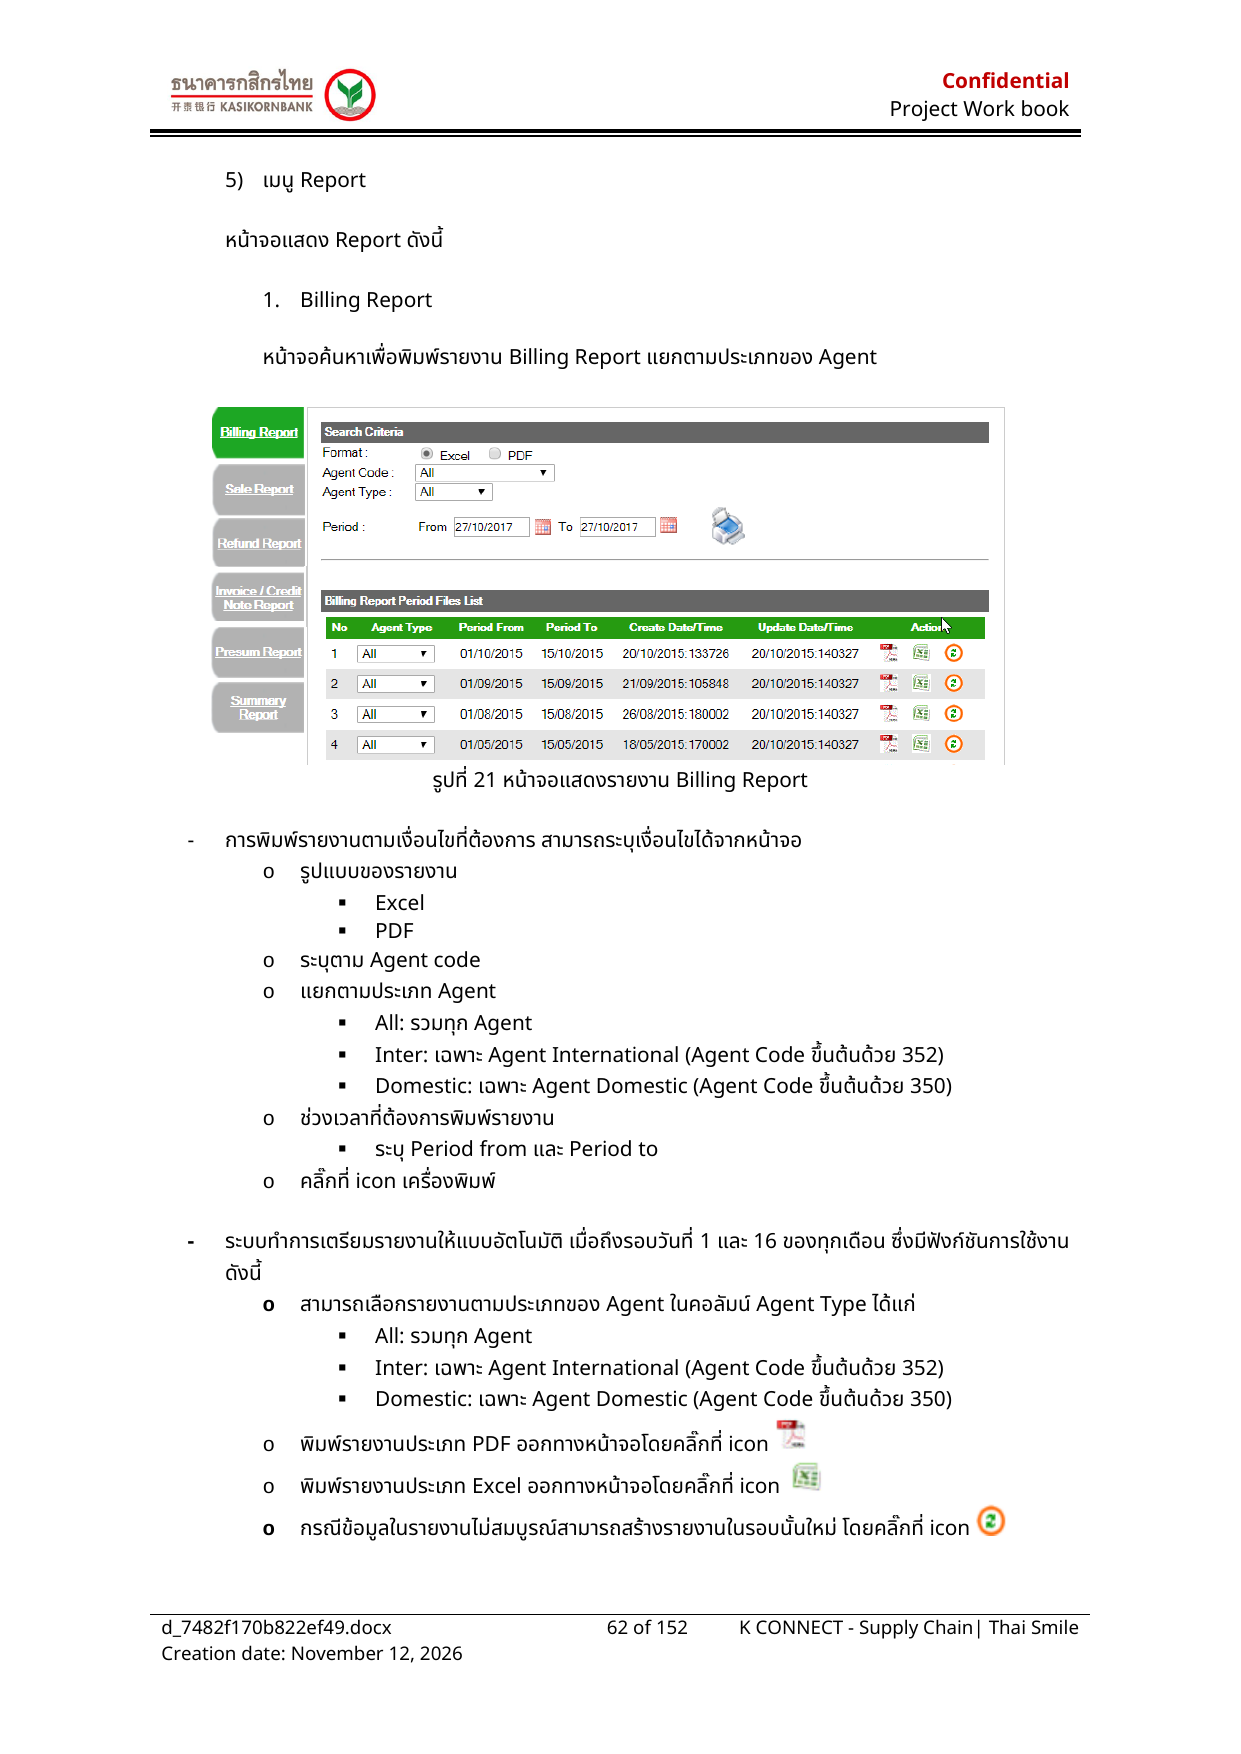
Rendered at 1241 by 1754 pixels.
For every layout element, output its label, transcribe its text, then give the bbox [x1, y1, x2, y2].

list กรณีข้อมูลในรายงานไม่สมบูรณ์สามารถสร้างรายงานในรอบนั้นใหม่ โดยคลิ๊กที่ icon [262, 1503, 1090, 1545]
list คลิ๊กที่ icon เครื่องพิมพ์ [262, 1166, 1090, 1198]
list สามารถเลือกรายงานตามประเภทของ Agent ในคอลัมน์ Agent Type ได้แก่ [262, 1289, 1090, 1321]
list พิมพ์รายงานประเภท Excel ออกทางหน้าจอโดยคลิ๊กที่ icon [262, 1461, 1090, 1503]
list Inter: เฉพาะ Agent International (Agent Code ขึ้นต้นด้วย 352) [337, 1353, 1090, 1384]
picture [785, 1461, 826, 1494]
list All: รวมทุก Agent [337, 1321, 1090, 1353]
list Domestic: เฉพาะ Agent Domestic (Agent Code ขึ้นต้นด้วย 350) [337, 1071, 1090, 1103]
picture [207, 402, 1033, 765]
picture [774, 1416, 810, 1452]
list All: รวมทุก Agent [337, 1008, 1090, 1040]
list ระบบทำการเตรียมรายงานให้แบบอัตโนมัติ เมื่อถึงรอบวันที่ 1 และ 16 ของทุกเดือน ซึ่งมีฟังก์ชันการใช้งาน ดังนี้ [187, 1226, 1090, 1289]
list ช่วงเวลาที่ต้องการพิมพ์รายงาน [262, 1103, 1090, 1134]
picture [161, 60, 384, 129]
list Excel [337, 888, 1090, 916]
list Inter: เฉพาะ Agent International (Agent Code ขึ้นต้นด้วย 352) [337, 1040, 1090, 1071]
list หน้าจอแสดง Report ดังนี้ [187, 225, 1090, 257]
list รูปแบบของรายงาน [262, 856, 1090, 888]
list ระบุตาม Agent code [262, 945, 1090, 976]
list Domestic: เฉพาะ Agent Domestic (Agent Code ขึ้นต้นด้วย 350) [337, 1384, 1090, 1416]
list แยกตามประเภท Agent [262, 976, 1090, 1008]
list การพิมพ์รายงานตามเงื่อนไขที่ต้องการ สามารถระบุเงื่อนไขได้จากหน้าจอ [187, 825, 1090, 856]
text หน้าจอค้นหาเพื่อพิมพ์รายงาน Billing Report แยกตามประเภทของ Agent [225, 342, 1090, 374]
list พิมพ์รายงานประเภท PDF ออกทางหน้าจอโดยคลิ๊กที่ icon [262, 1416, 1090, 1461]
subtitle เมนู Report [225, 165, 1090, 197]
text รูปที่ 21 หน้าจอแสดงรายงาน Billing Report [150, 765, 1090, 796]
list PDF [337, 916, 1090, 945]
list Billing Report [262, 285, 1090, 314]
picture [975, 1502, 1007, 1536]
list ระบุ Period from และ Period to [337, 1134, 1090, 1166]
